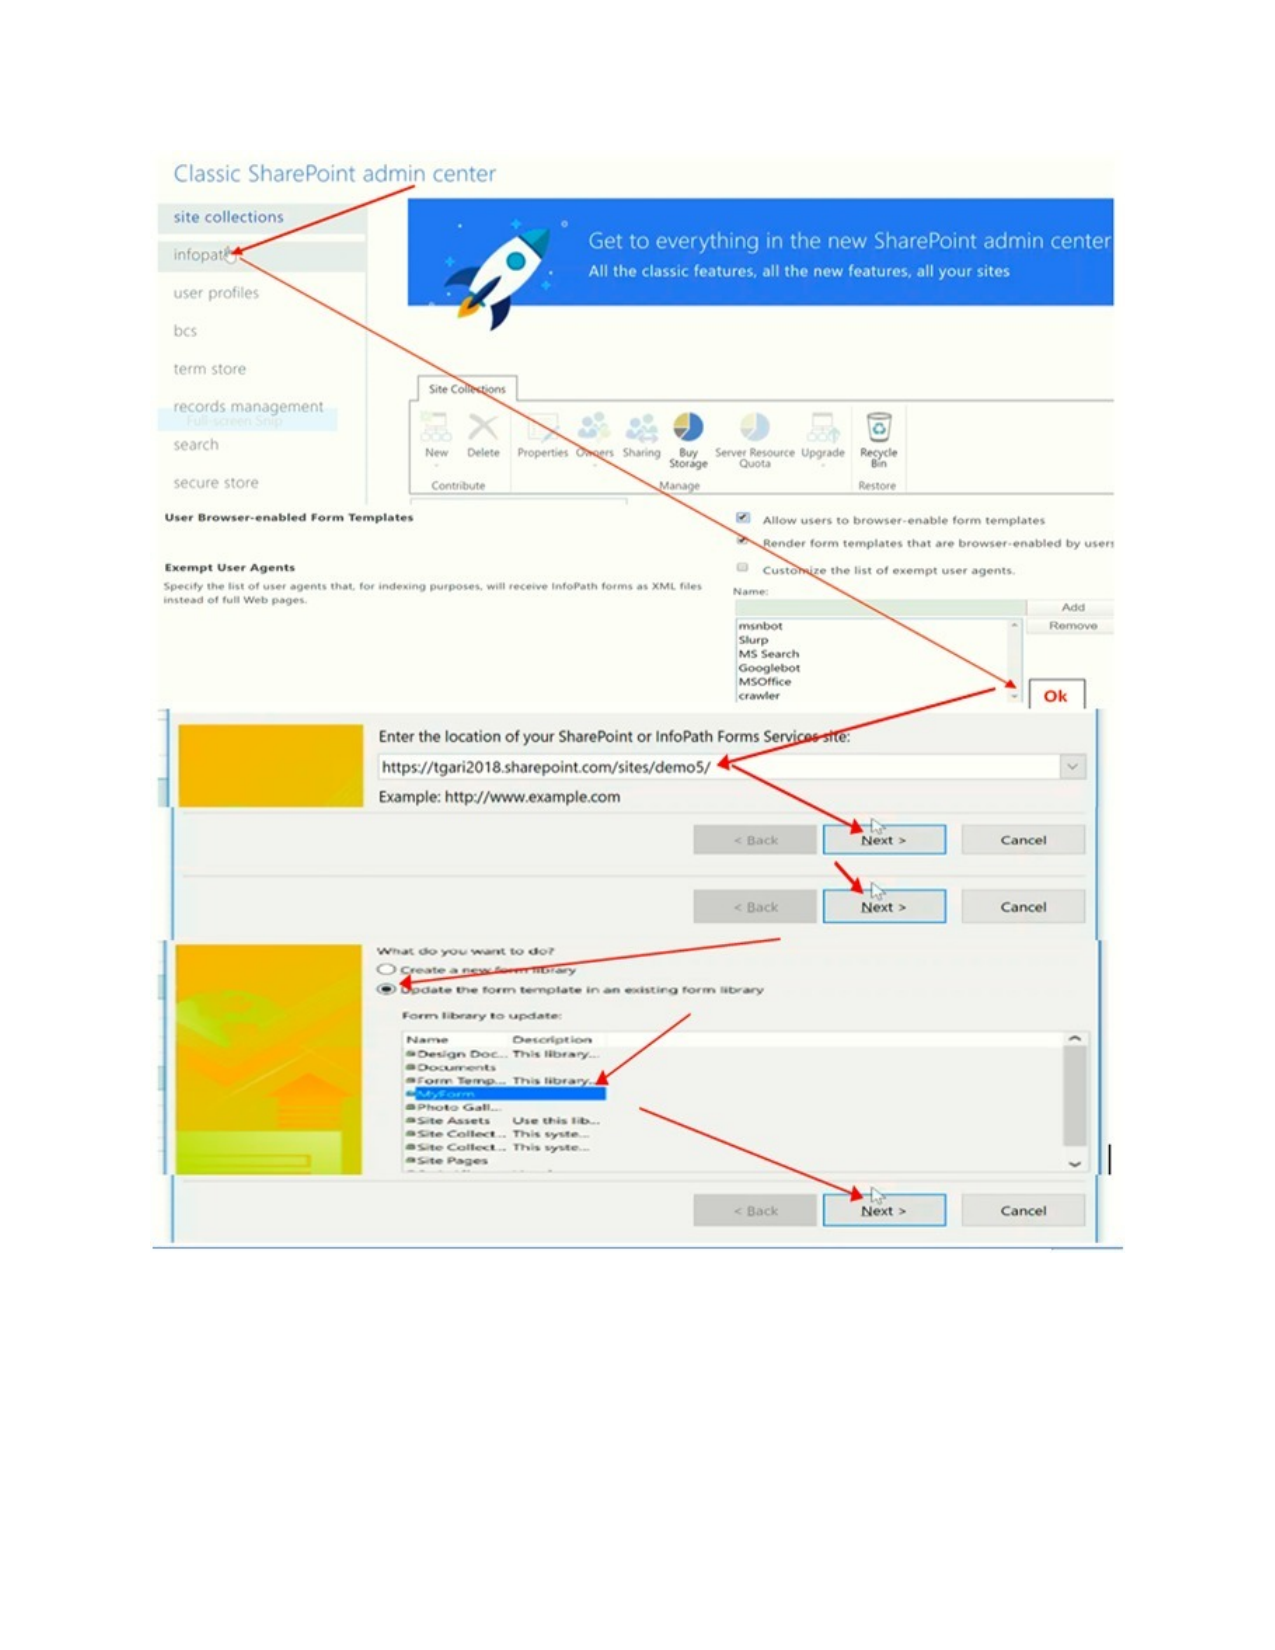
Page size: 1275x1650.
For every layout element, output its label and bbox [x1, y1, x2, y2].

picture [150, 150, 1125, 1253]
